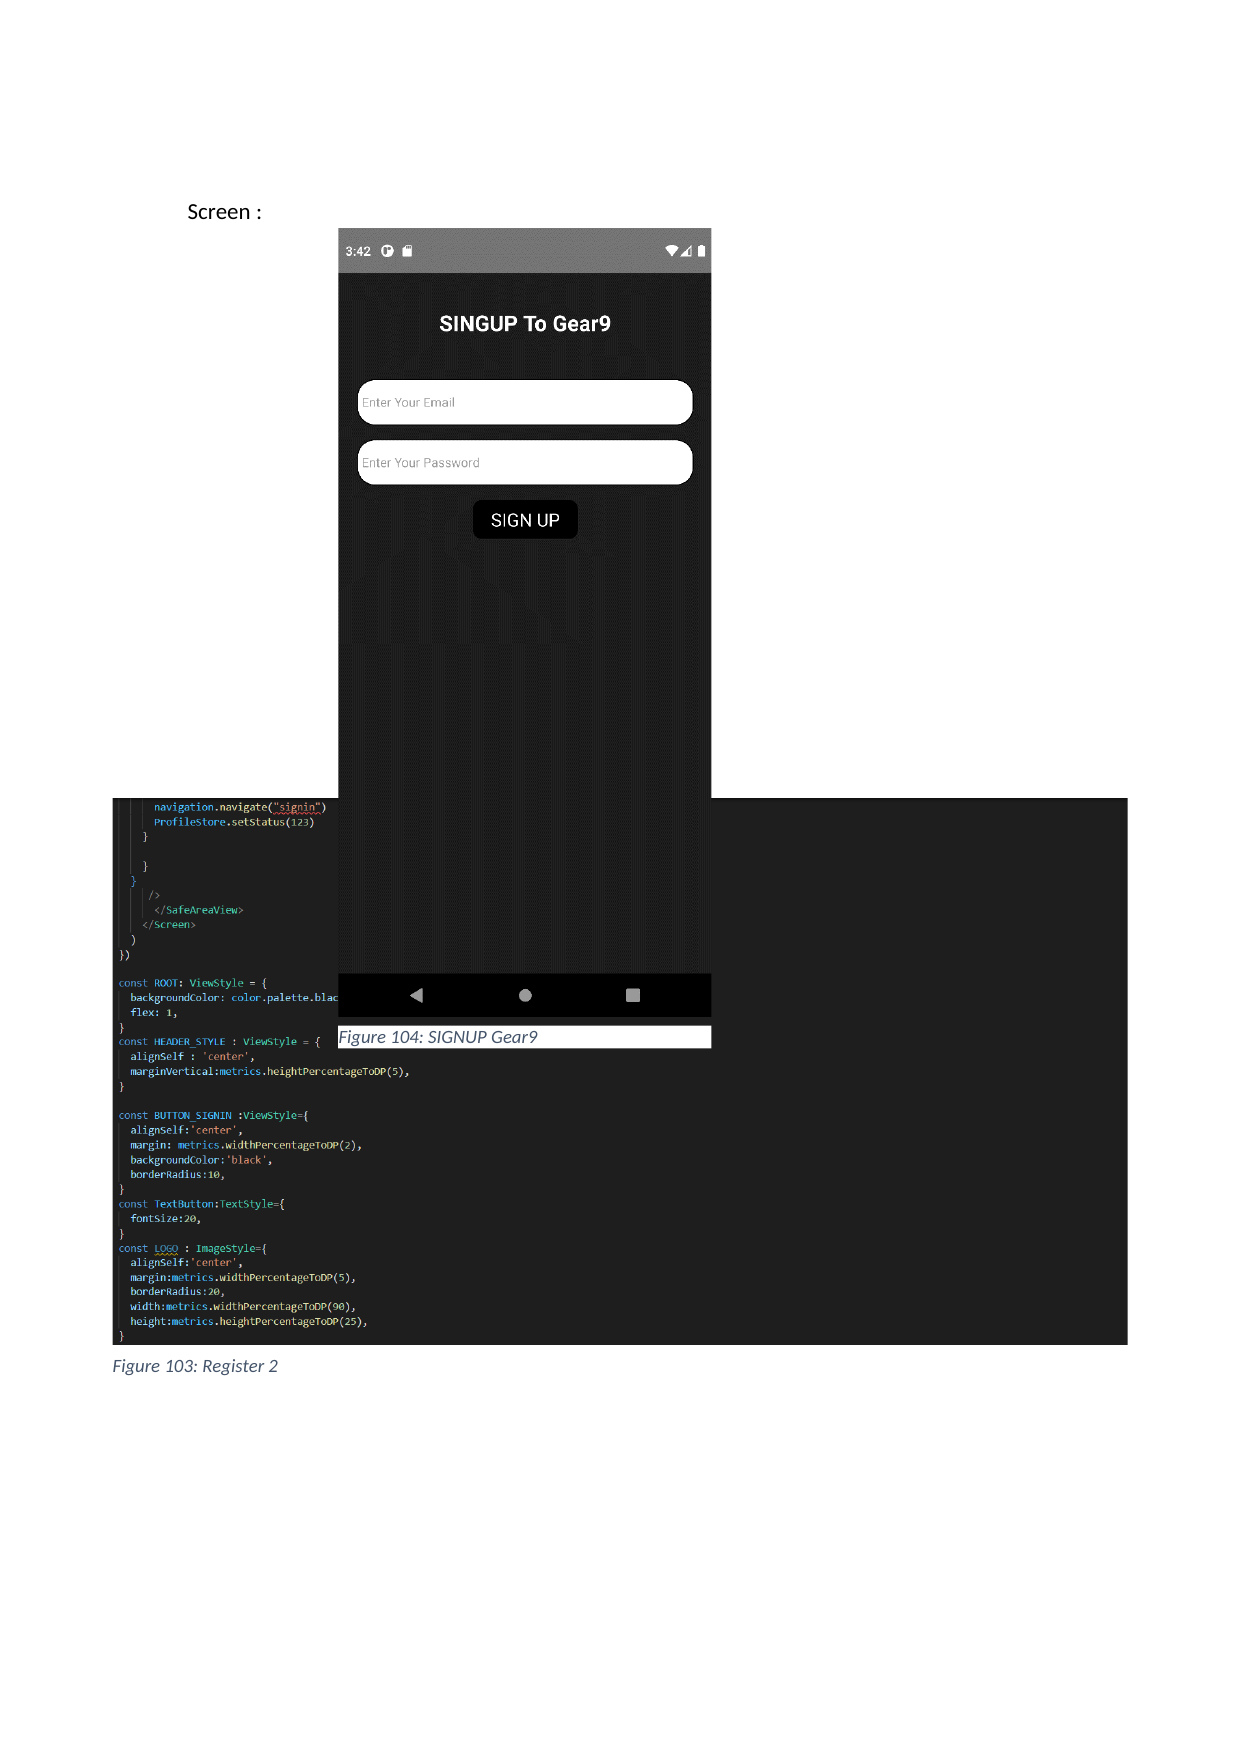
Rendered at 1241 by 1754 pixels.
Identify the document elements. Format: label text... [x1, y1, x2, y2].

list Screen : [187, 197, 1128, 225]
picture [112, 228, 1128, 1345]
